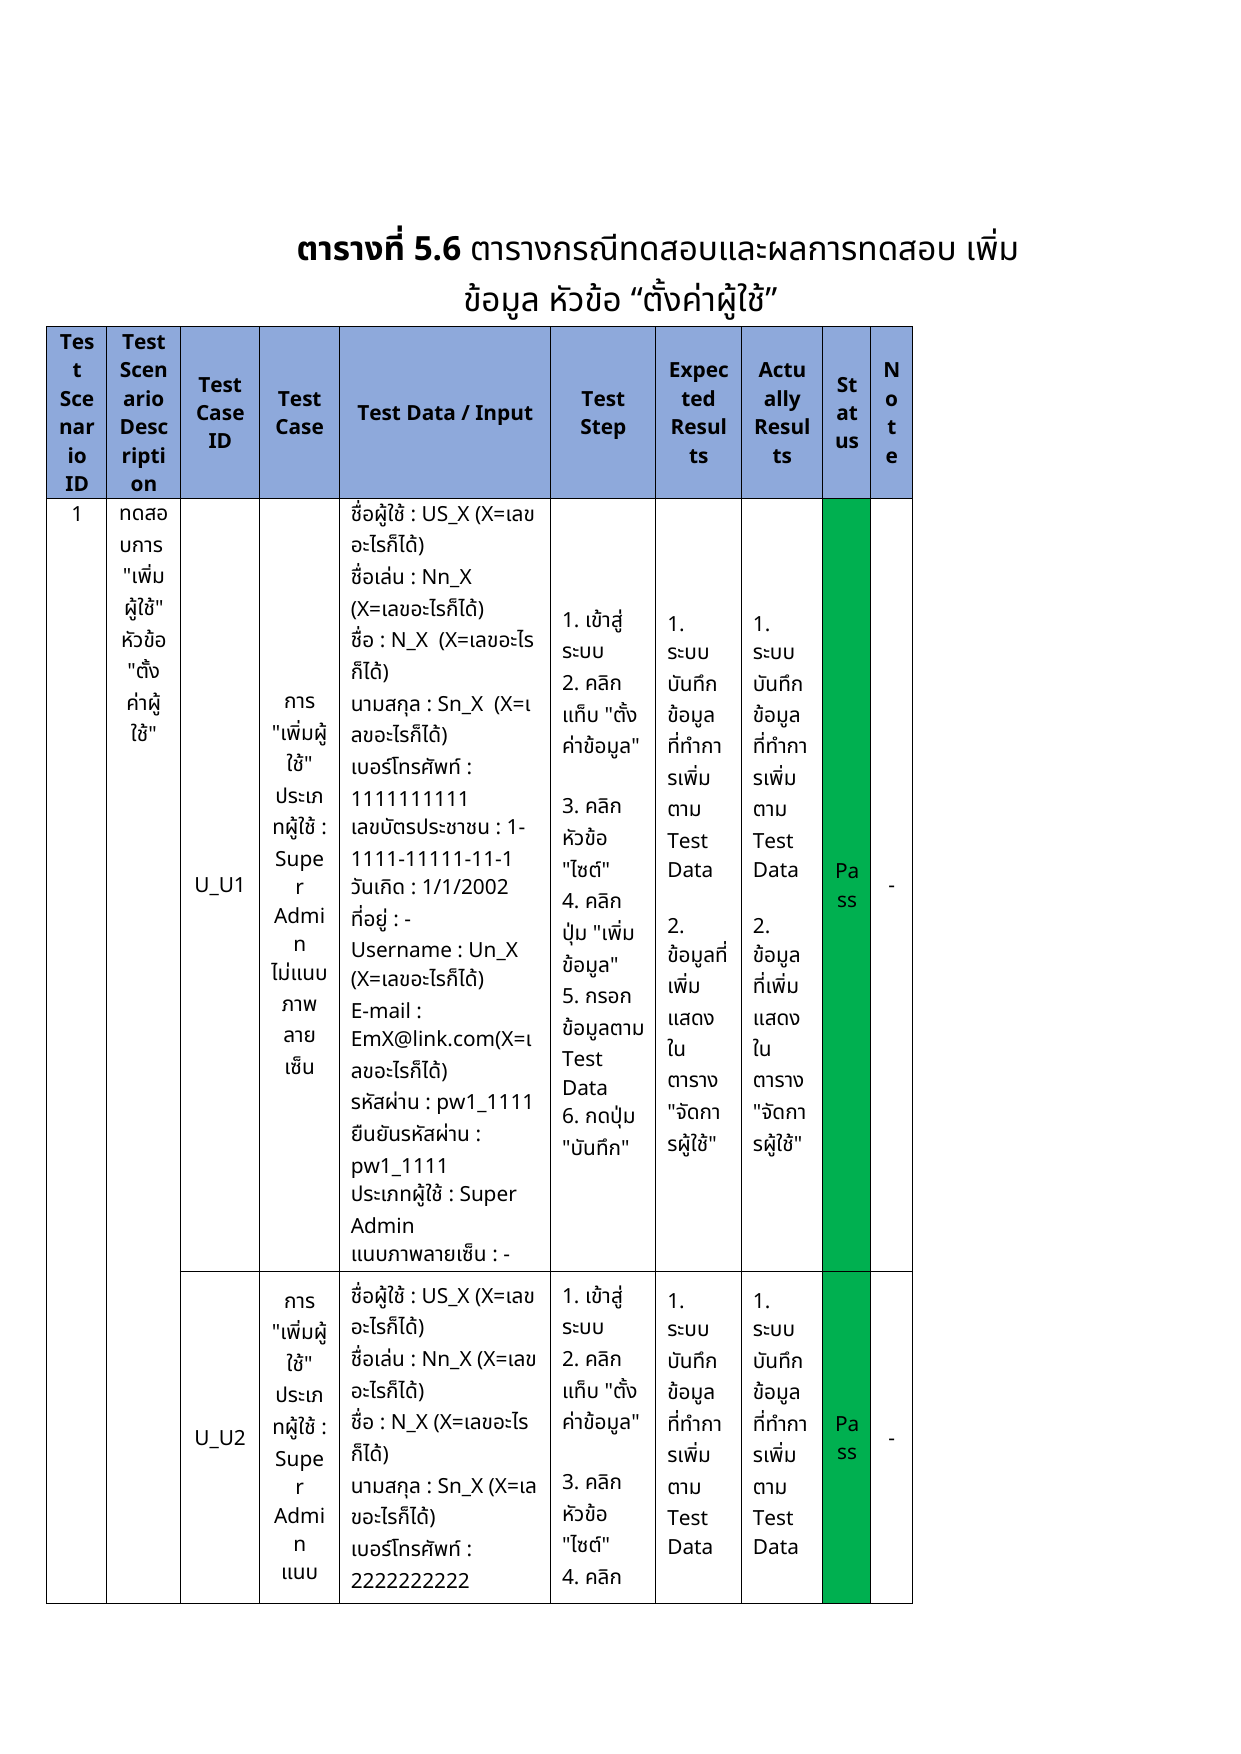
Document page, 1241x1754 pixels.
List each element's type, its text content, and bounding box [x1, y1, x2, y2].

table_cell 1 [47, 499, 106, 1603]
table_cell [340, 1272, 550, 1603]
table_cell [551, 1272, 655, 1603]
table_cell U_U2 [181, 1272, 259, 1603]
table_header Test Case [260, 327, 339, 498]
table_header Test Scenario ID [47, 327, 106, 498]
table_cell ชื่อผู้ใช้ : US_X (X=เลขอะไรก็ได้) ชื่อเล่น : Nn_X (X=เลขอะไรก็ได้) ชื่อ : N_X (X=เลขอะไรก็ได้) นามสกุล : Sn_X (X=เลขอะไรก็ได้) เบอร์โทรศัพท์ : 1111111111 เลขบัตรประชาชน : 1-1111-11111-11-1 วันเกิด : 1/1/2002 ที่อยู่ : - Username : Un_X (X=เลขอะไรก็ได้) E-mail : EmX@link.com(X=เลขอะไรก็ได้) รหัสผ่าน : pw1_1111 ยืนยันรหัสผ่าน : pw1_1111 ประเภทผู้ใช้ : Super Admin แนบภาพลายเซ็น : - [340, 499, 550, 1271]
table_cell 1. ระบบบันทึกข้อมูลที่ทำการเพิ่ม ตาม Test Data 2. ข้อมูลที่เพิ่ม แสดงในตาราง "จัดการผู้ใช้" [656, 499, 741, 1271]
table_header Test Data / Input [340, 327, 550, 498]
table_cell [260, 1272, 339, 1603]
table_cell Pass [823, 499, 870, 1271]
table_cell - [871, 499, 912, 1271]
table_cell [656, 1272, 741, 1603]
table_header Note [871, 327, 912, 498]
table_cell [742, 1272, 822, 1603]
text ตารางที่ 5.6 ตารางกรณีทดสอบและผลการทดสอบ เพิ่มข้อมูล หัวข้อ “ตั้งค่าผู้ใช้” [187, 225, 1053, 326]
table_cell - [871, 1272, 912, 1603]
table_cell 1. ระบบบันทึกข้อมูลที่ทำการเพิ่ม ตาม Test Data 2. ข้อมูลที่เพิ่ม แสดงในตาราง "จัดการผู้ใช้" [742, 499, 822, 1271]
table_cell U_U1 [181, 499, 259, 1271]
table_header Actually Results [742, 327, 822, 498]
table_cell Pass [823, 1272, 870, 1603]
table_header Test Scenario Description [107, 327, 180, 498]
table_header Test Step [551, 327, 655, 498]
table_cell ทดสอบการ "เพิ่มผู้ใช้" หัวข้อ "ตั้งค่าผู้ใช้" [107, 499, 180, 1603]
table_header Expected Results [656, 327, 741, 498]
table_cell 1. เข้าสู่ระบบ 2. คลิกแท็บ "ตั้งค่าข้อมูล" 3. คลิกหัวข้อ "ไซต์" 4. คลิกปุ่ม "เพิ่มข้อมูล" 5. กรอกข้อมูลตาม Test Data 6. กดปุ่ม "บันทึก" [551, 499, 655, 1271]
table_cell การ "เพิ่มผู้ใช้" ประเภทผู้ใช้ : Super Admin ไม่แนบภาพลายเซ็น [260, 499, 339, 1271]
table_header Test Case ID [181, 327, 259, 498]
table_header Status [823, 327, 870, 498]
